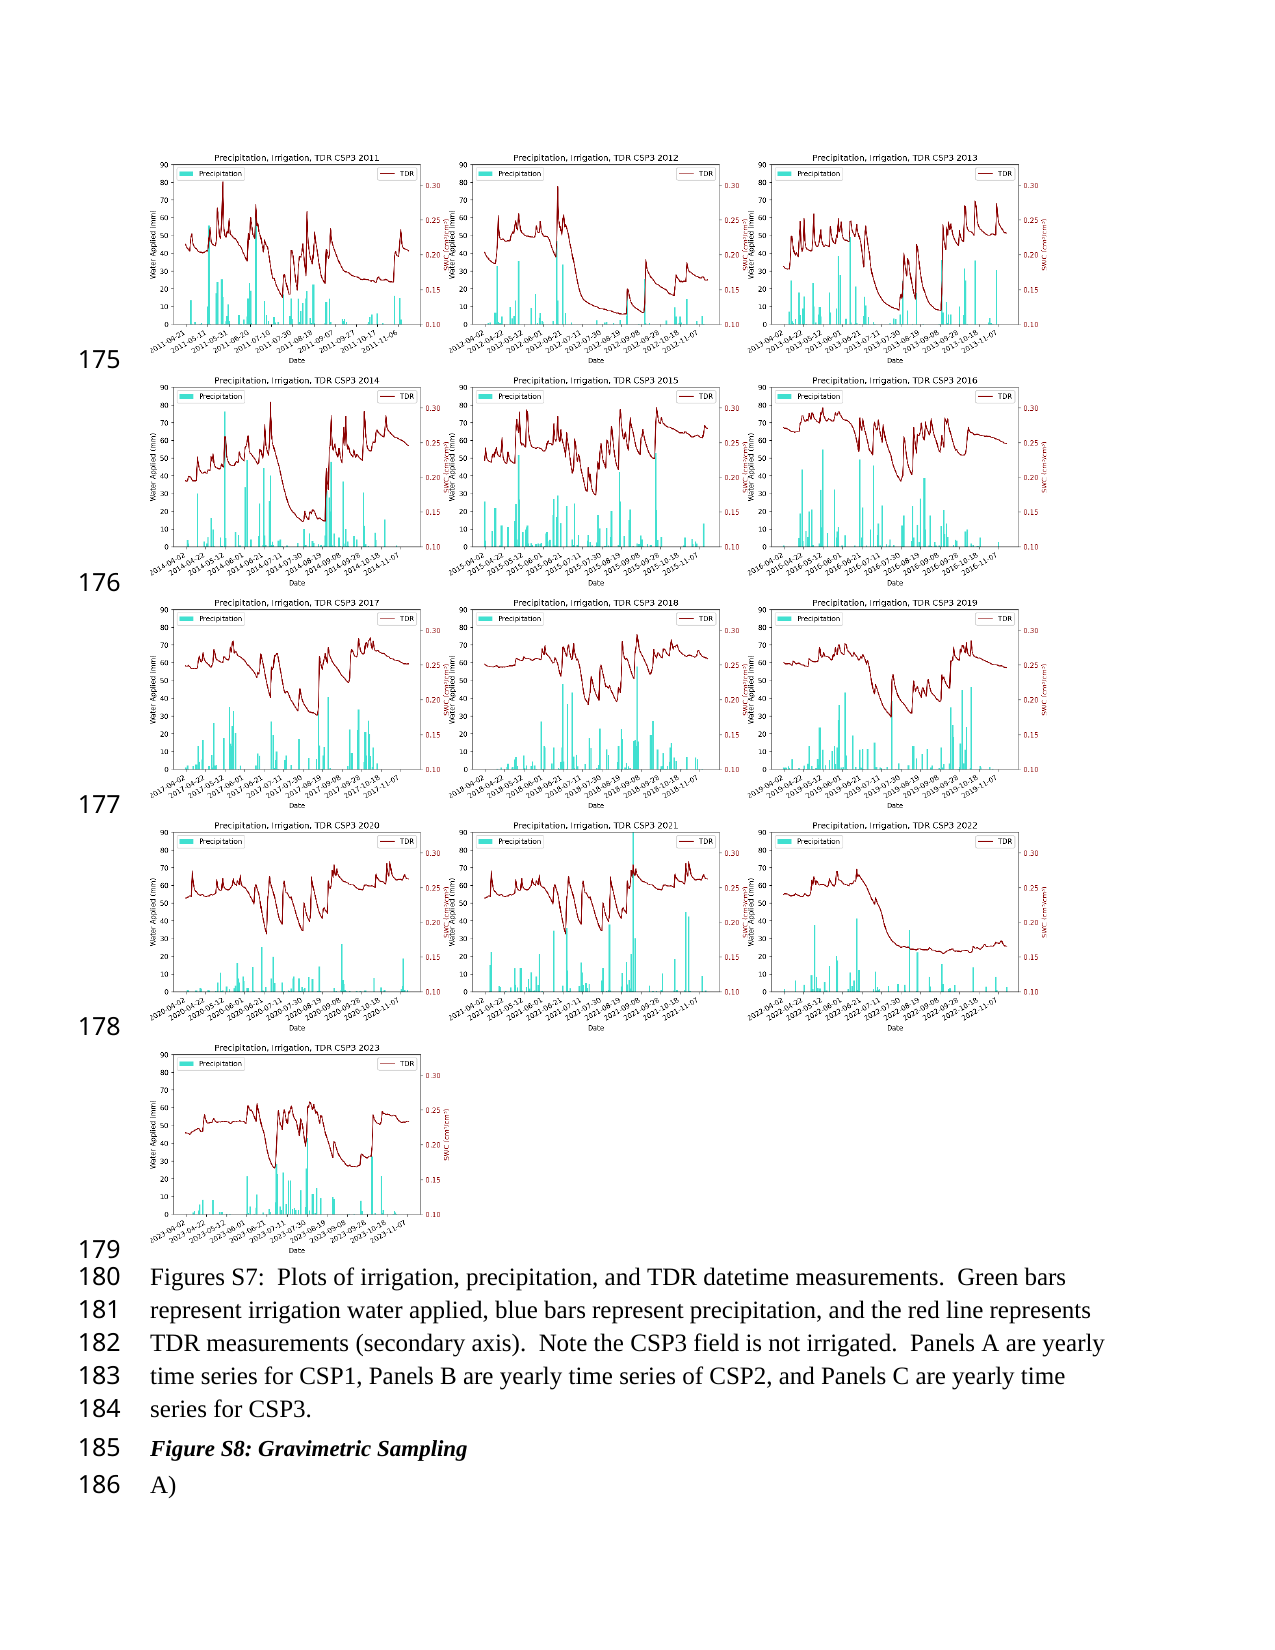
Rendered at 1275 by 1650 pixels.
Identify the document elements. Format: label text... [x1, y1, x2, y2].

subtitle Figure S8: Gravimetric Sampling [150, 1435, 1125, 1462]
picture [150, 372, 1047, 591]
picture [150, 150, 1047, 369]
picture [150, 1039, 449, 1259]
picture [150, 817, 1047, 1036]
text A) [150, 1470, 1125, 1498]
text Figures S7: Plots of irrigation, precipitation, and TDR datetime measurements. Green bars represent irrigation water applied, blue bars represent precipitation, and the red line represents TDR measurements (secondary axis). Note the CSP3 field is not irrigated. Panels A are yearly time series for CSP1, Panels B are yearly time series of CSP2, and Panels C are yearly time series for CSP3. [150, 1262, 1125, 1423]
picture [150, 594, 1047, 814]
